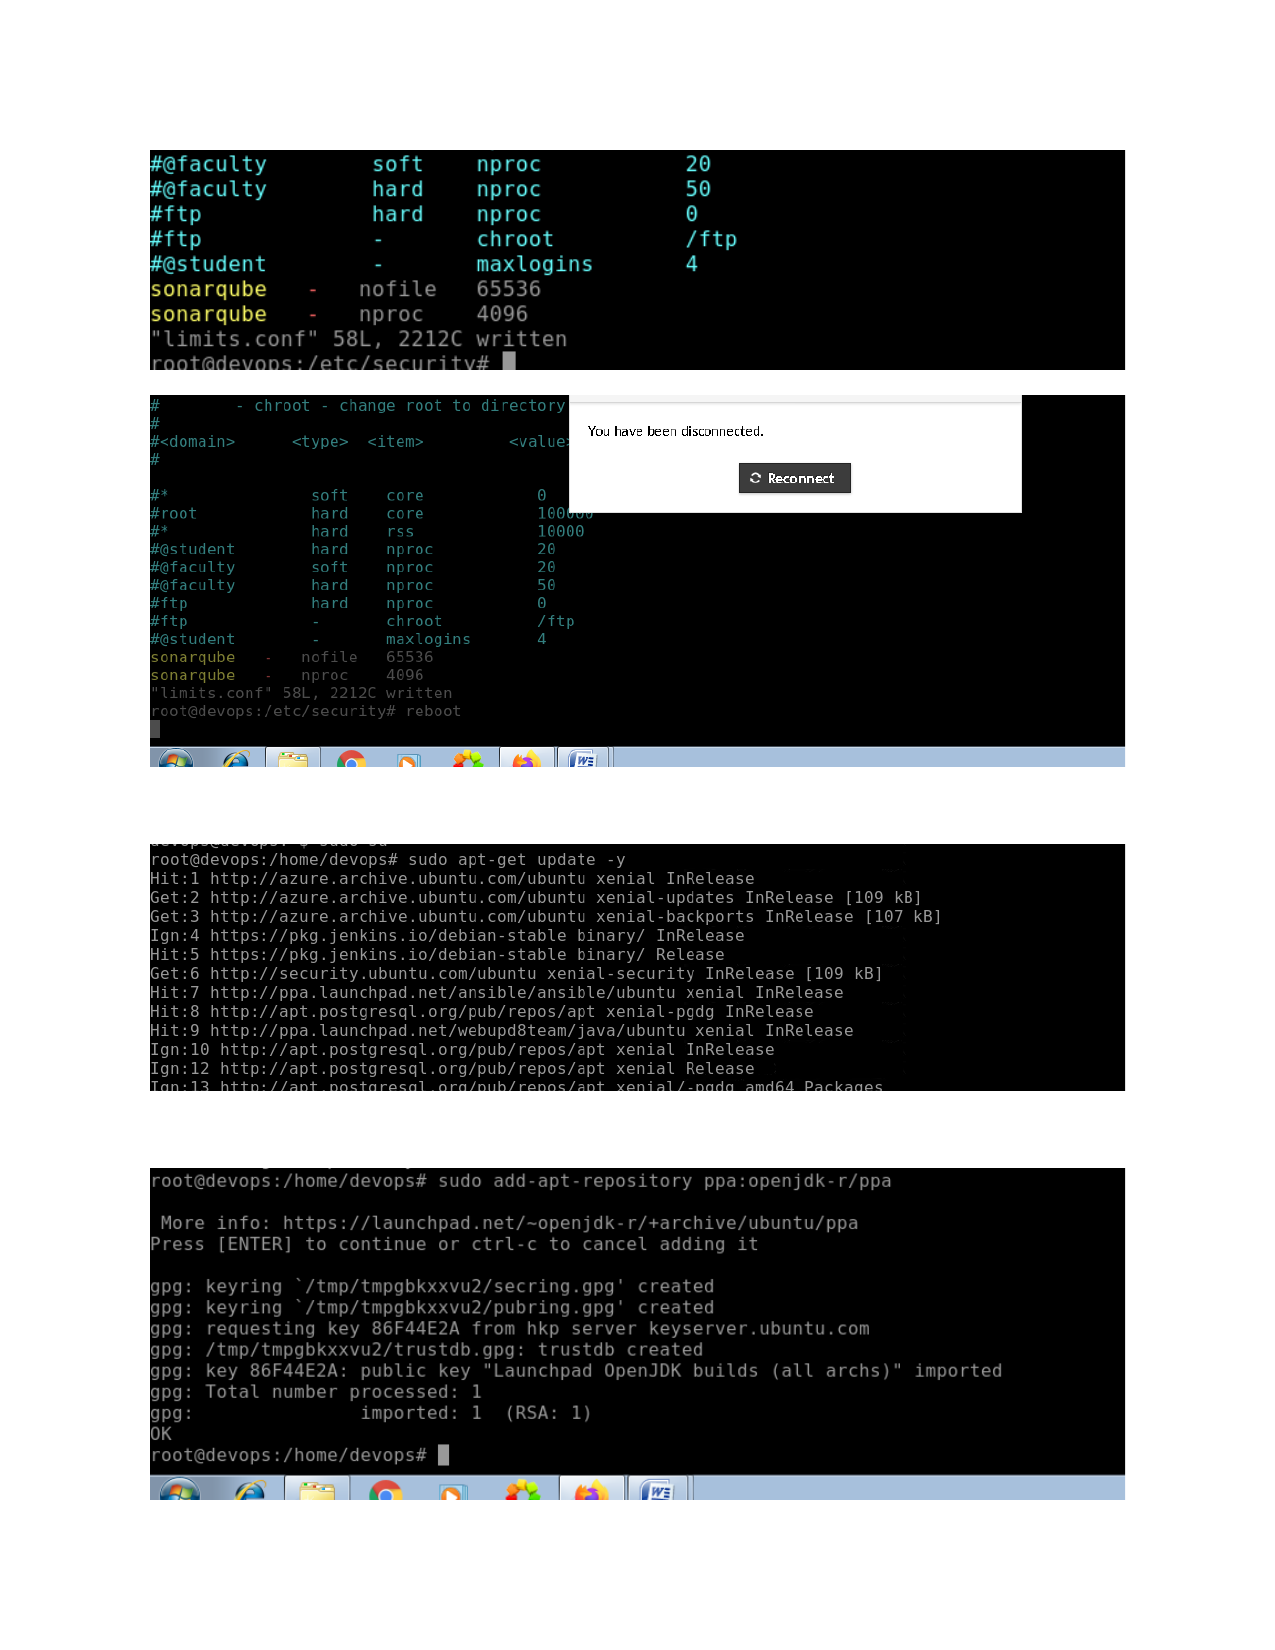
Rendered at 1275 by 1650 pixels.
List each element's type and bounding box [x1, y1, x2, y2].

picture [150, 844, 1125, 1091]
picture [150, 395, 1125, 767]
picture [150, 1168, 1125, 1500]
picture [150, 150, 1125, 370]
